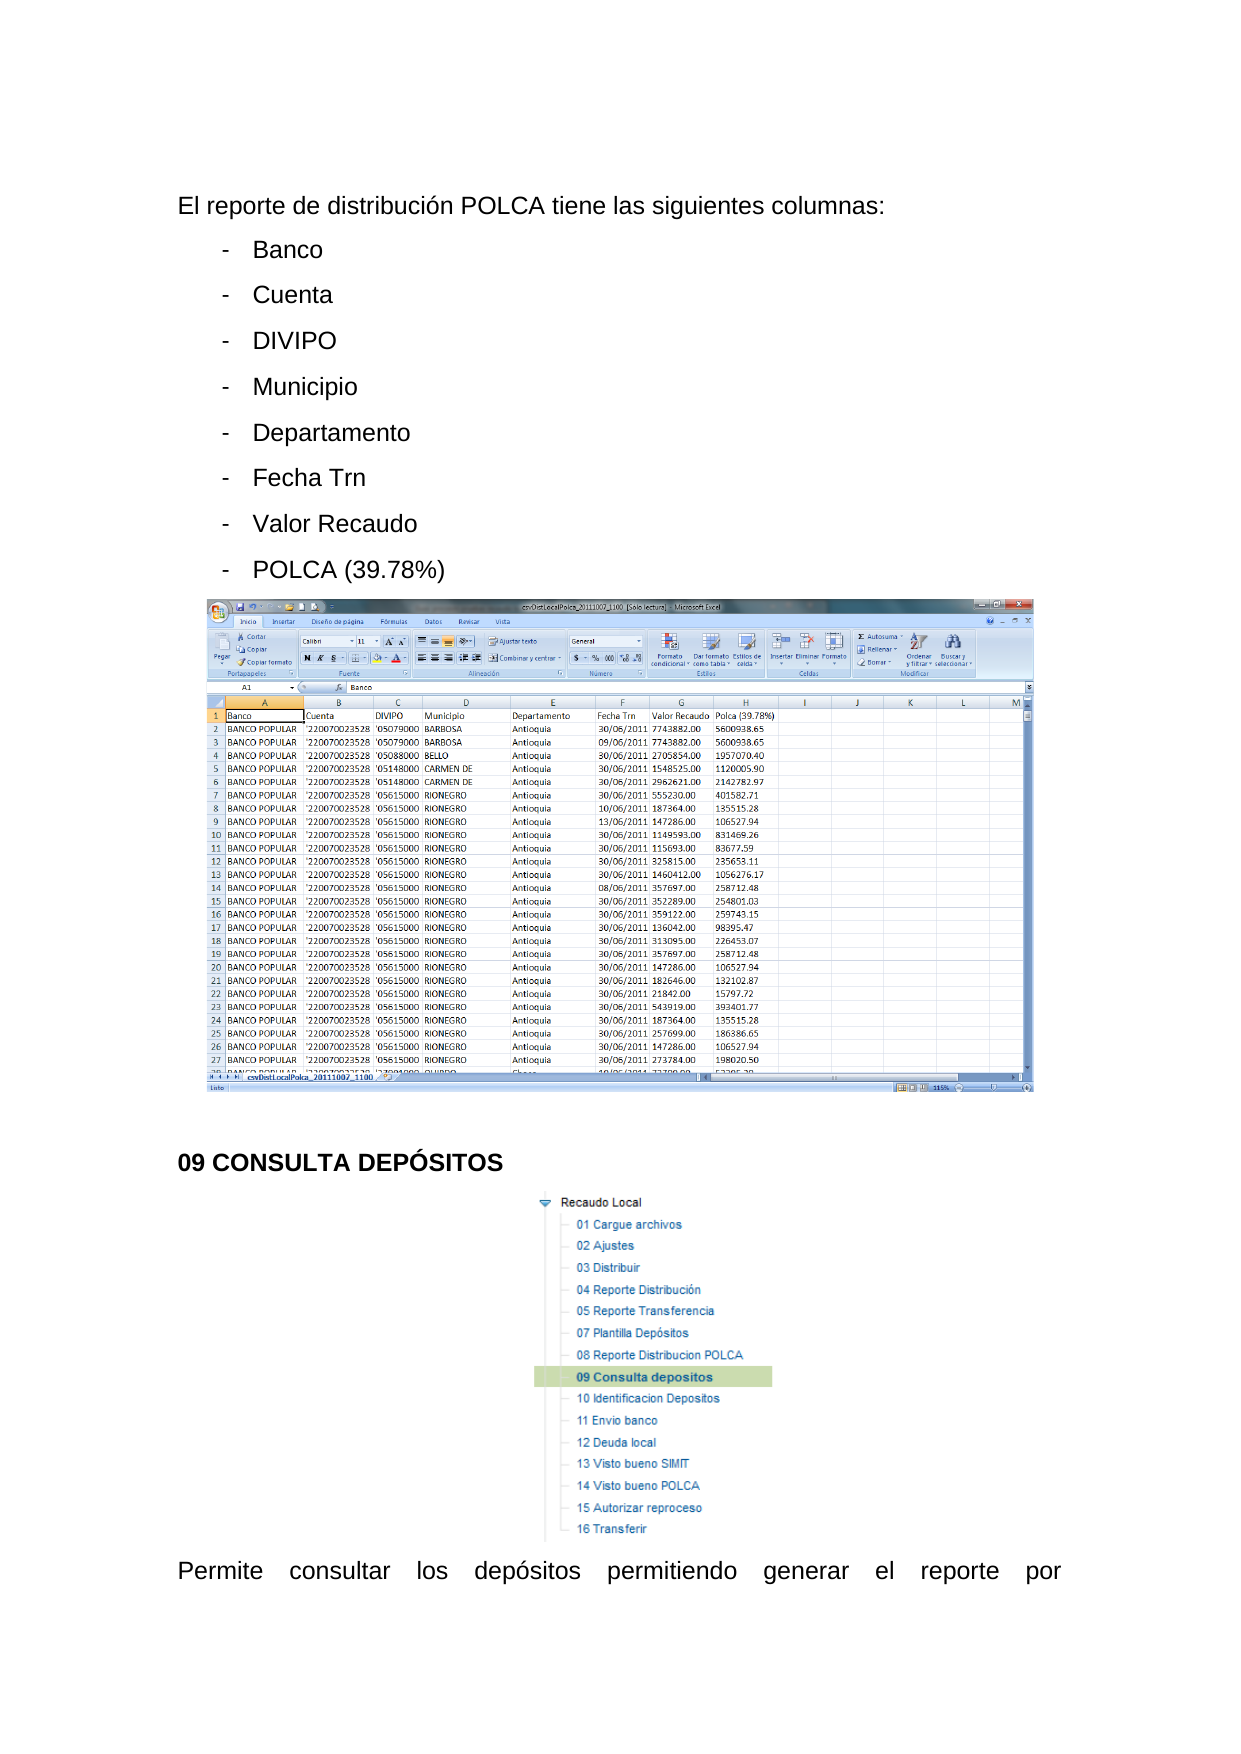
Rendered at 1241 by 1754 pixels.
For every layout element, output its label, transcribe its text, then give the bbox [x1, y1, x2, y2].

list DIVIPO [222, 325, 1063, 356]
list Banco [222, 234, 1063, 264]
list Municipio [222, 371, 1063, 402]
list Fecha Trn [222, 462, 1063, 493]
list Departamento [222, 417, 1063, 447]
picture [463, 1191, 778, 1542]
list Valor Recaudo [222, 508, 1063, 539]
text El reporte de distribución POLCA tiene las siguientes columnas: [177, 191, 1063, 219]
list Cuenta [222, 279, 1063, 310]
subtitle 09 CONSULTA DEPÓSITOS [177, 1148, 1063, 1177]
list POLCA (39.78%) [222, 554, 1063, 584]
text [177, 1556, 1063, 1585]
picture [206, 599, 1034, 1092]
